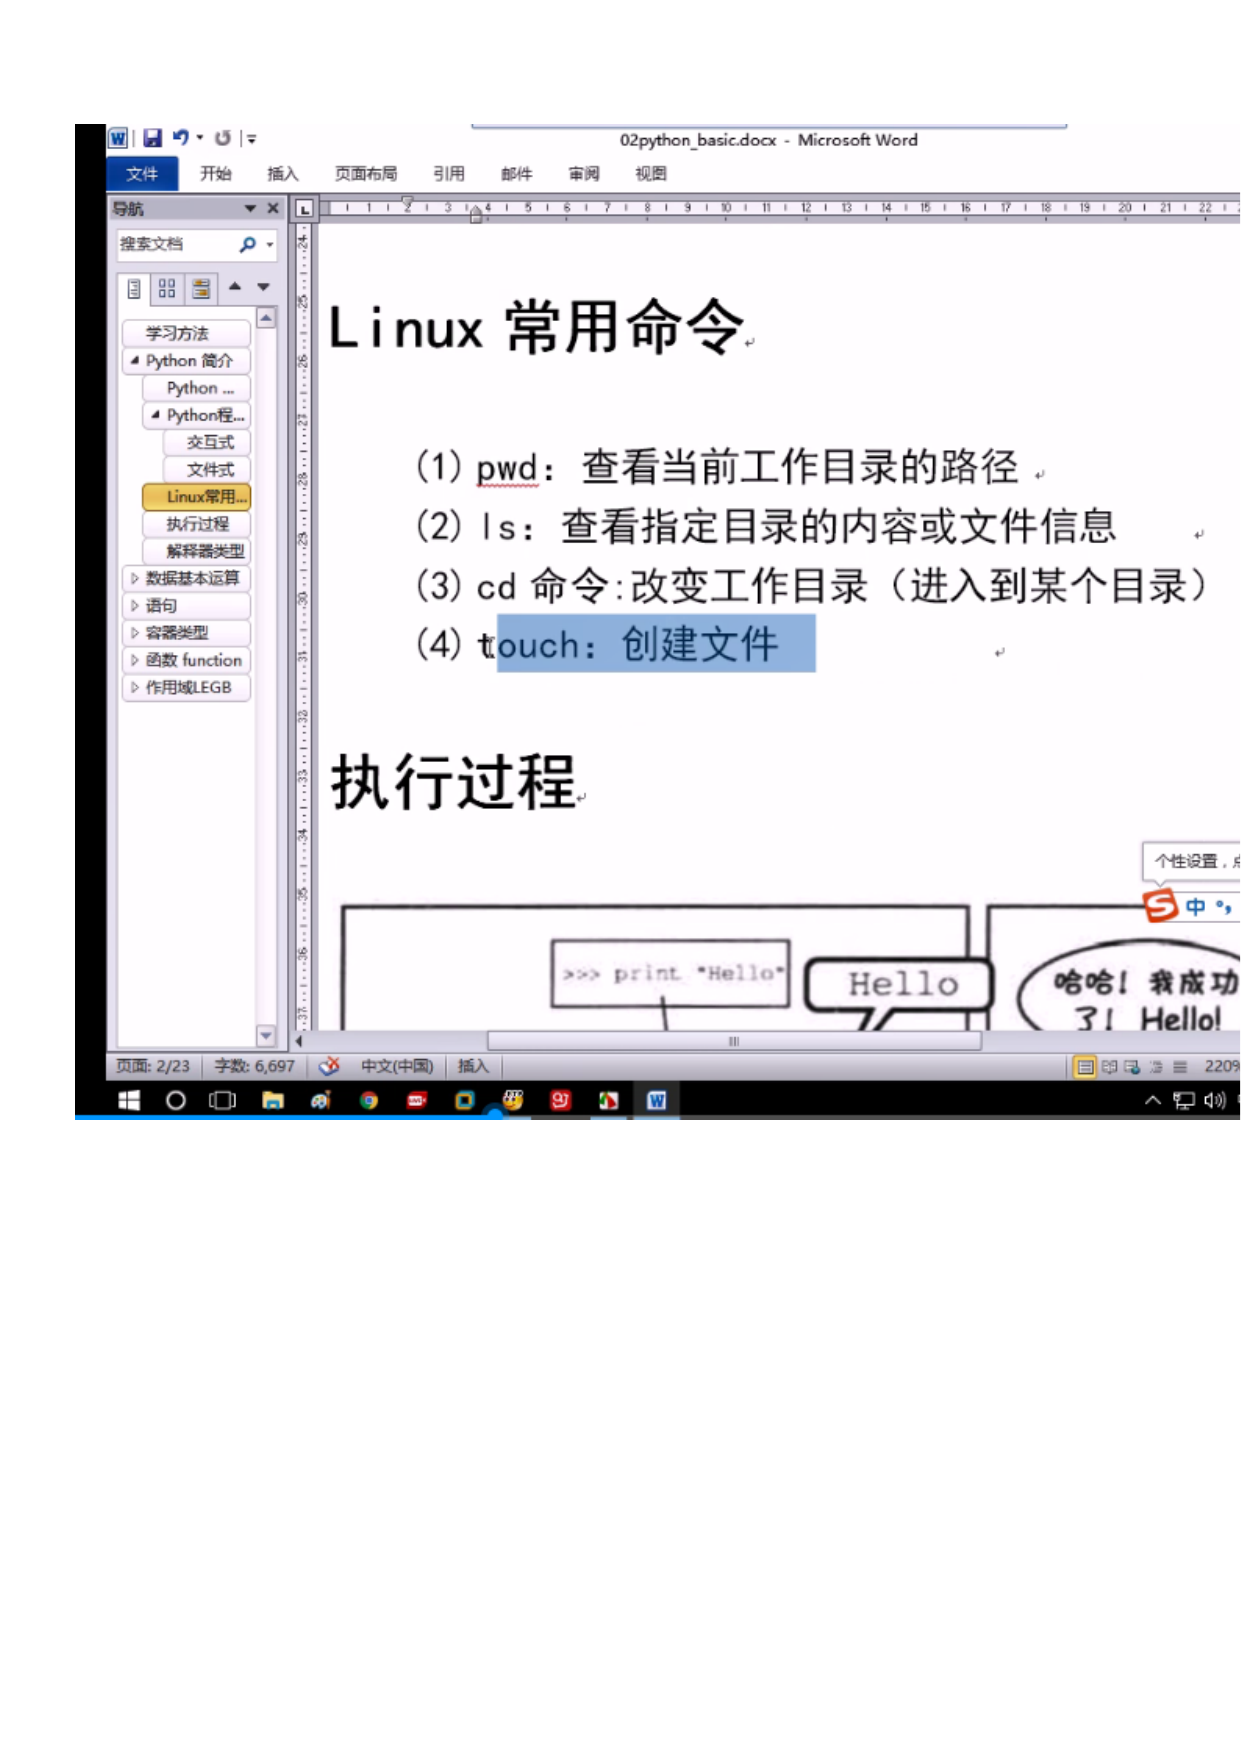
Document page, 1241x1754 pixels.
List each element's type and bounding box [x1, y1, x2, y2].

picture [75, 122, 1241, 1118]
